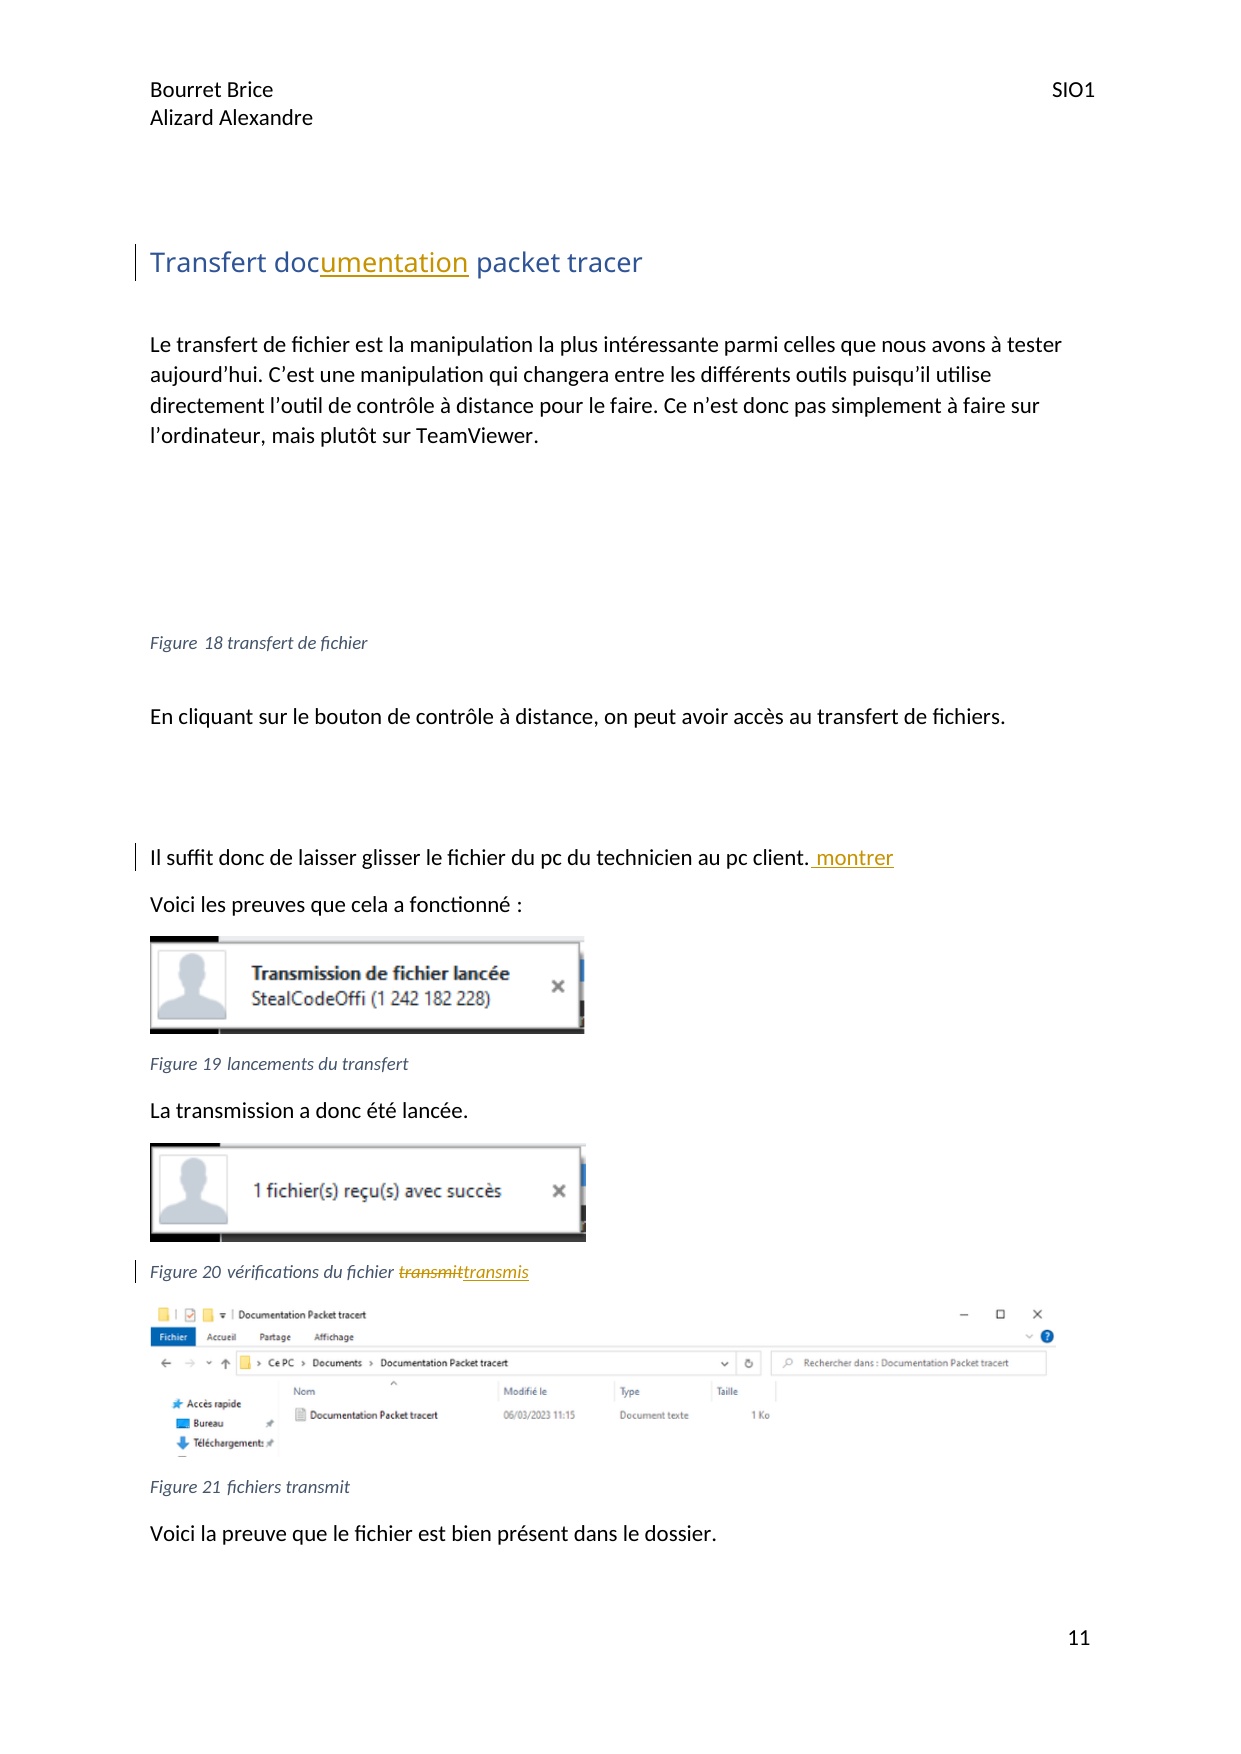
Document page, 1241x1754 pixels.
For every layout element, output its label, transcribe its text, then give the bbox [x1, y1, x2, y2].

text Le transfert de fichier est la manipulation la plus intéressante parmi celles que nous avons à tester aujourd’hui. C’est une manipulation qui changera entre les différents outils puisqu’il utilise directement l’outil de contrôle à distance pour le faire. Ce n’est donc pas simplement à faire sur l’ordinateur, mais plutôt sur TeamViewer. [150, 330, 1090, 449]
picture [150, 936, 585, 1034]
text Il suffit donc de laisser glisser le fichier du pc du technicien au pc client. [150, 843, 1090, 871]
picture [150, 1304, 1057, 1457]
subtitle Transfert doc packet tracer [150, 244, 1090, 281]
text Figure 11 vérifications du fichier [150, 1260, 1090, 1283]
text En cliquant sur le bouton de contrôle à distance, on peut avoir accès au transfert de fichiers. [150, 702, 1090, 730]
text Voici la preuve que le fichier est bien présent dans le dossier. [150, 1519, 1090, 1547]
text Voici les preuves que cela a fonctionné : [150, 890, 1090, 918]
text La transmission a donc été lancée. [150, 1096, 1090, 1124]
picture [150, 1143, 586, 1242]
